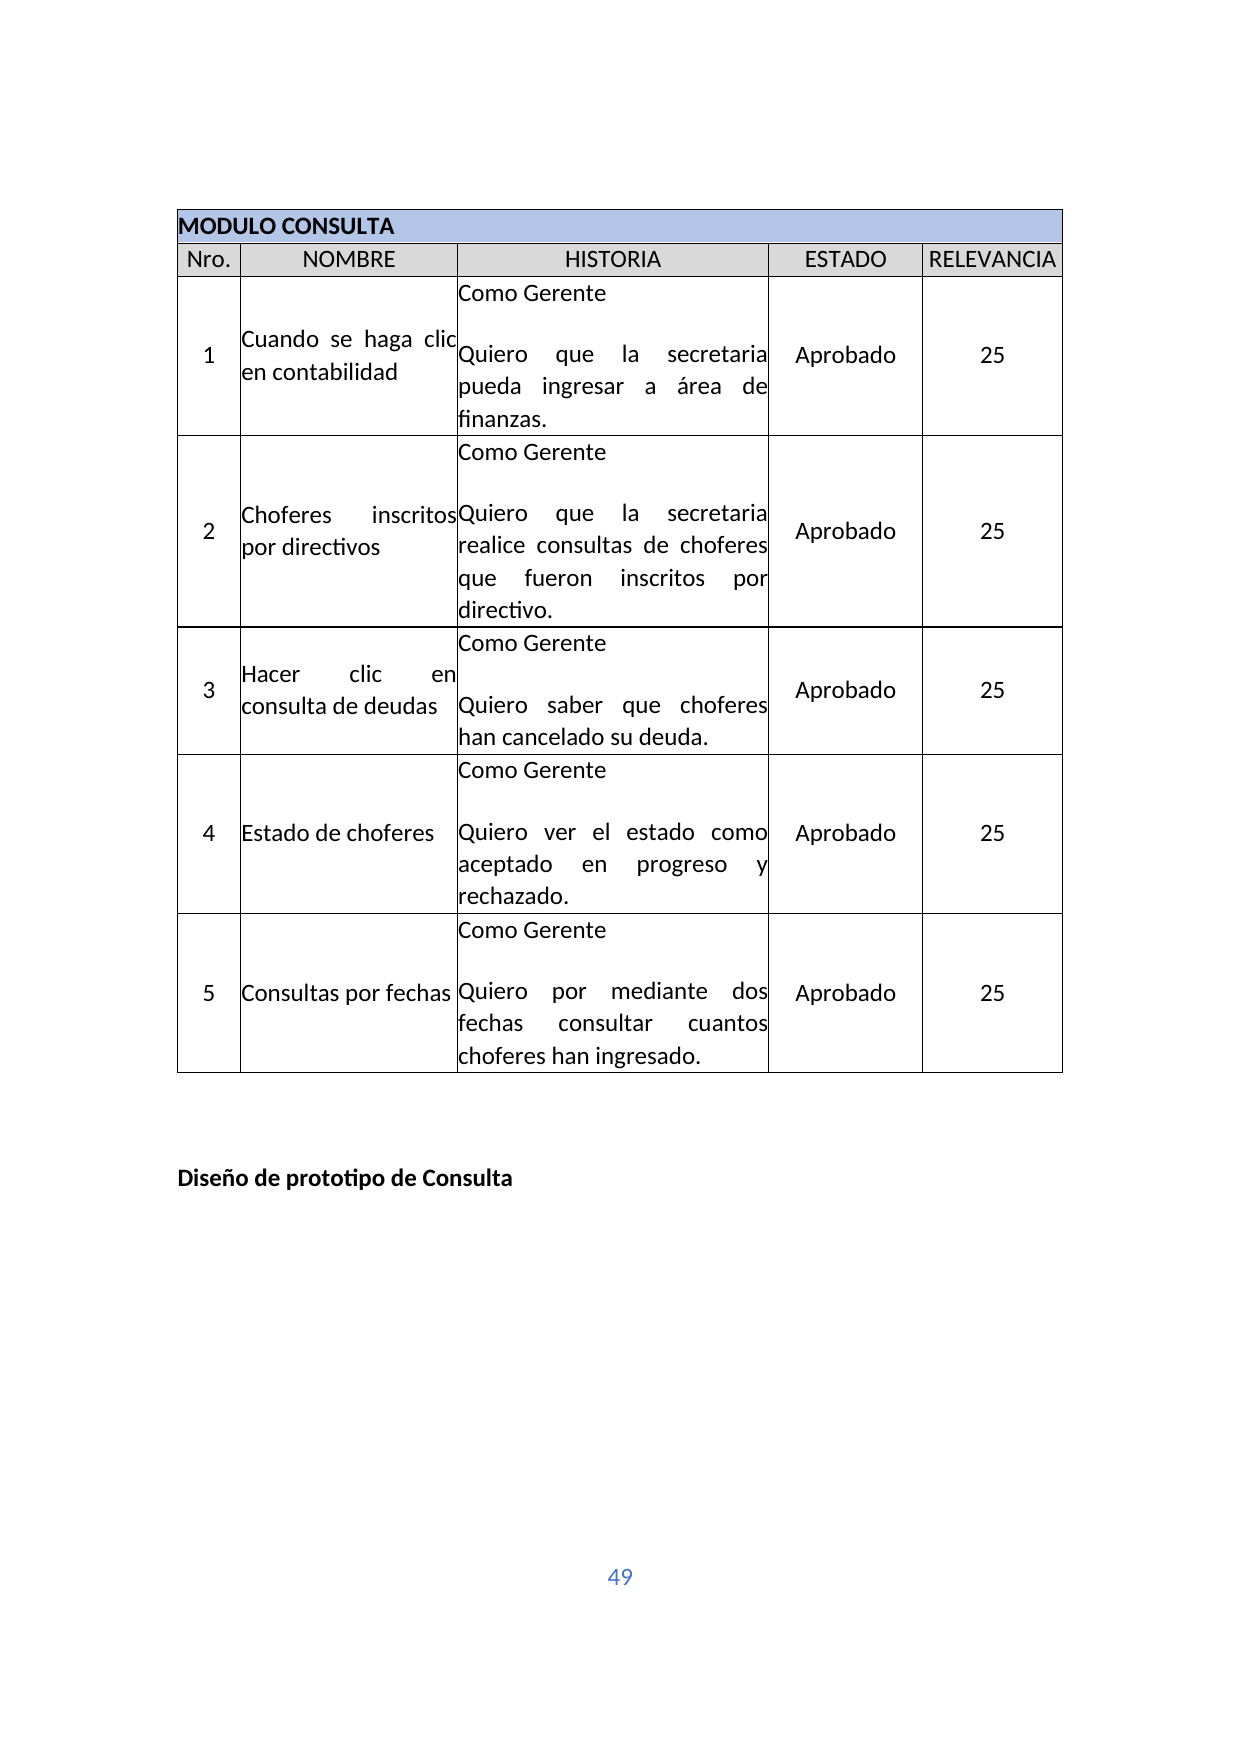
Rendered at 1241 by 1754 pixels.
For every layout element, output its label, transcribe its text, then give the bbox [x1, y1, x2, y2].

table_cell Como Gerente Quiero ver el estado como aceptado en progreso y rechazado. [458, 755, 768, 913]
table_cell 5 [178, 914, 240, 1072]
table_cell ESTADO [769, 244, 922, 276]
table_cell Aprobado [769, 755, 922, 913]
table_cell Como Gerente Quiero por mediante dos fechas consultar cuantos choferes han ingresado. [458, 914, 768, 1072]
table_cell 1 [178, 277, 240, 435]
table_cell Aprobado [769, 628, 922, 753]
table_cell RELEVANCIA [923, 244, 1062, 276]
table_cell Como Gerente Quiero que la secretaria realice consultas de choferes que fueron inscritos por directivo. [458, 436, 768, 626]
table_cell Nro. [178, 244, 240, 276]
table_cell Aprobado [769, 436, 922, 626]
table_cell Aprobado [769, 277, 922, 435]
table_cell 25 [923, 436, 1062, 626]
table_cell Como Gerente Quiero que la secretaria pueda ingresar a área de finanzas. [458, 277, 768, 435]
table_cell HISTORIA [458, 244, 768, 276]
table_cell 25 [923, 755, 1062, 913]
table_cell Consultas por fechas [241, 914, 457, 1072]
table_cell Cuando se haga clic en contabilidad [241, 277, 457, 435]
table_cell Hacer clic en consulta de deudas [241, 628, 457, 753]
text Diseño de prototipo de Consulta [177, 1162, 1063, 1192]
table_cell 25 [923, 914, 1062, 1072]
table_header MODULO CONSULTA [178, 210, 1062, 242]
table_cell 4 [178, 755, 240, 913]
table_cell Choferes inscritos por directivos [241, 436, 457, 626]
table_cell 25 [923, 277, 1062, 435]
table_cell Estado de choferes [241, 755, 457, 913]
table_cell 2 [178, 436, 240, 626]
table_cell NOMBRE [241, 244, 457, 276]
table_cell Como Gerente Quiero saber que choferes han cancelado su deuda. [458, 628, 768, 753]
table_cell 3 [178, 628, 240, 753]
table_cell 25 [923, 628, 1062, 753]
table_cell Aprobado [769, 914, 922, 1072]
